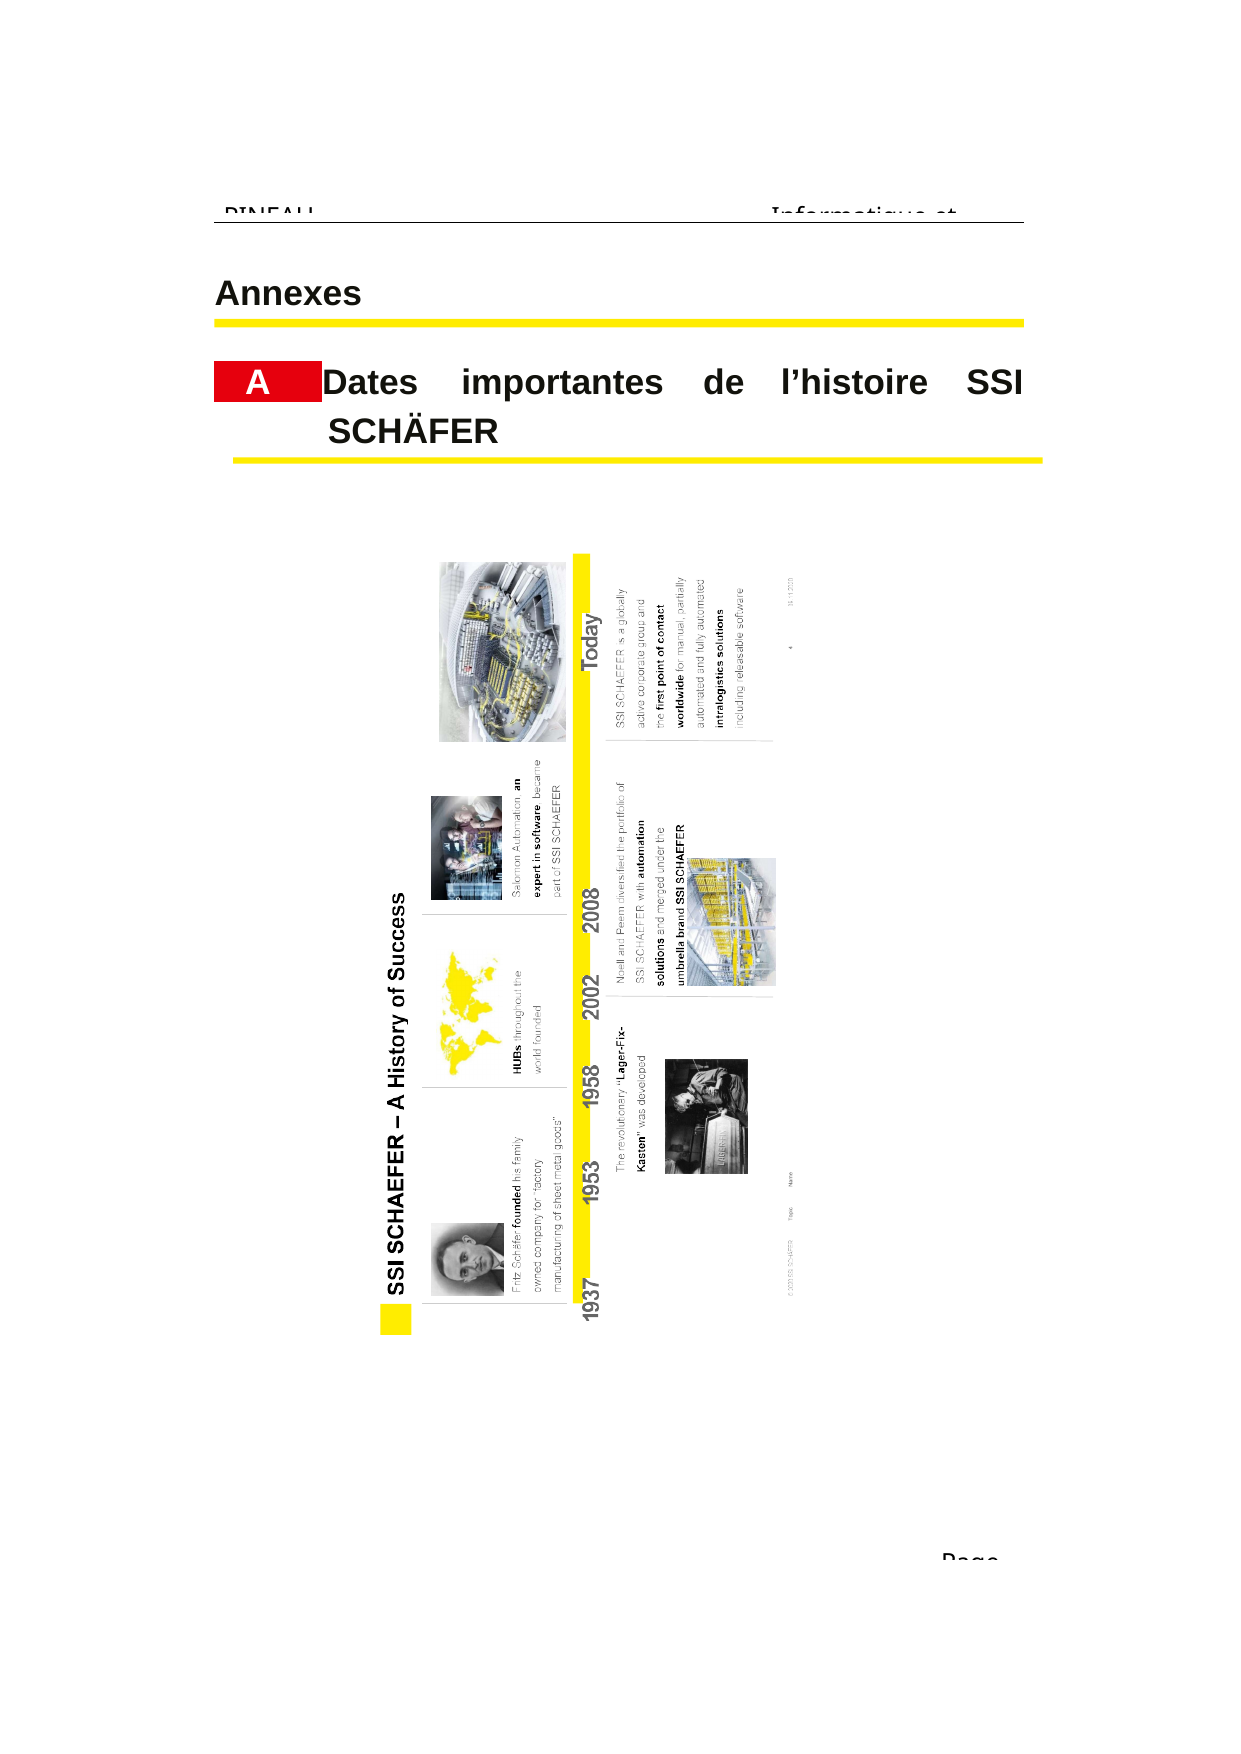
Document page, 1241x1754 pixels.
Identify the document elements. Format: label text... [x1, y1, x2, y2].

picture [439, 562, 566, 742]
picture [616, 1027, 647, 1172]
text A Dates importantes de l’histoire SSI SCHÄFER [214, 361, 1024, 451]
picture [581, 613, 602, 671]
picture [512, 760, 562, 897]
picture [655, 824, 684, 986]
picture [513, 971, 541, 1074]
picture [431, 796, 502, 900]
picture [431, 1223, 504, 1296]
picture [665, 1059, 748, 1174]
picture [787, 1240, 793, 1296]
picture [512, 1117, 563, 1292]
picture [582, 1065, 599, 1099]
picture [616, 577, 745, 728]
picture [387, 1261, 404, 1295]
picture [582, 975, 599, 1020]
picture [788, 578, 793, 606]
picture [582, 888, 599, 933]
picture [387, 893, 408, 1087]
picture [436, 949, 503, 1080]
picture [582, 1278, 599, 1312]
subtitle Annexes [214, 272, 1065, 313]
picture [582, 1161, 599, 1195]
picture [687, 858, 776, 986]
picture [616, 782, 644, 983]
picture [387, 1094, 404, 1110]
